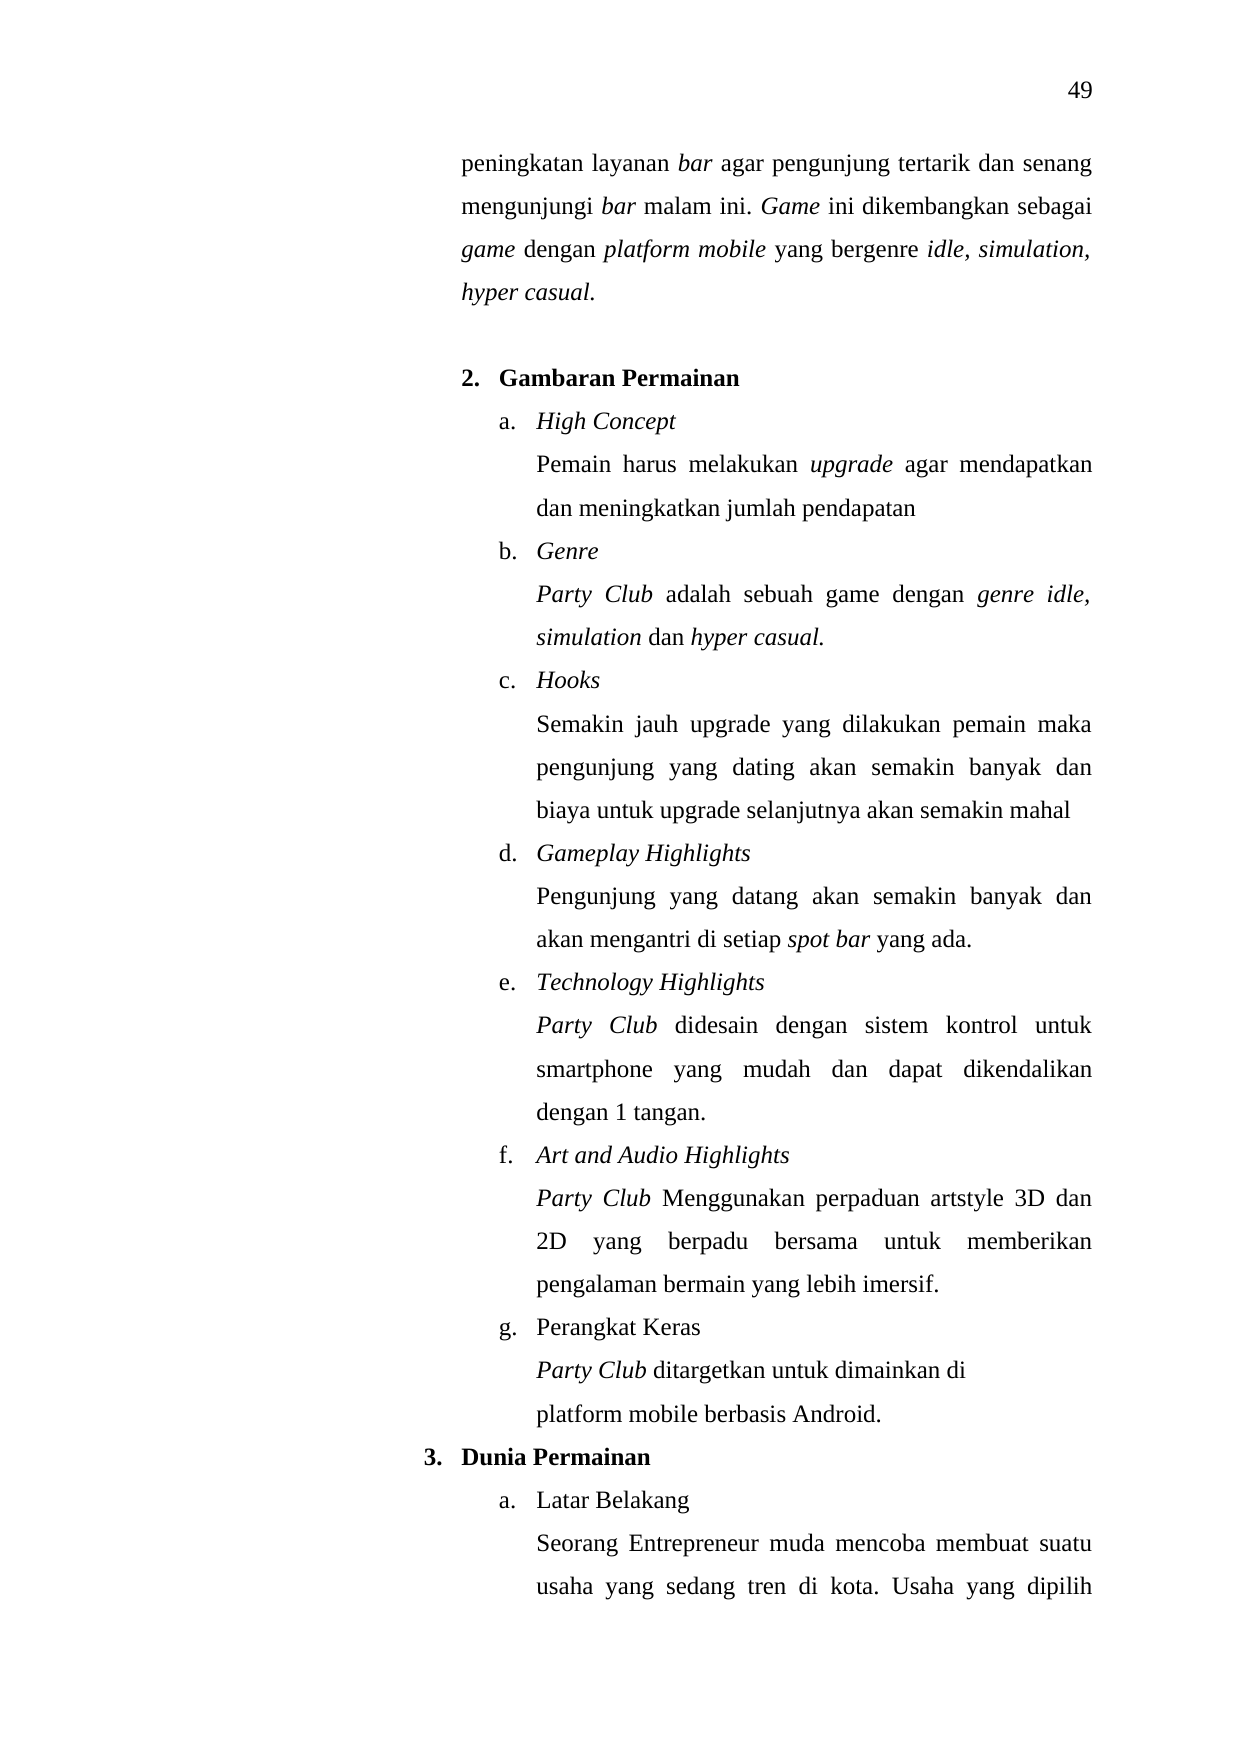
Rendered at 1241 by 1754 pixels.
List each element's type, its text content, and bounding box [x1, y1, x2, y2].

list Party Club ditargetkan untuk dimainkan di [536, 1356, 1092, 1384]
list Semakin jauh upgrade yang dilakukan pemain maka pengunjung yang dating akan semakin banyak dan biaya untuk upgrade selanjutnya akan semakin mahal [536, 709, 1092, 824]
list Pemain harus melakukan upgrade agar mendapatkan dan meningkatkan jumlah pendapatan [536, 449, 1092, 522]
list platform mobile berbasis Android. [536, 1399, 1092, 1427]
list High Concept [499, 406, 1092, 435]
list Gameplay Highlights [499, 838, 1092, 867]
list Perangkat Keras [499, 1312, 1092, 1341]
list Gambaran Permainan [461, 363, 1092, 392]
list Art and Audio Highlights [499, 1140, 1092, 1169]
list Latar Belakang [499, 1485, 1092, 1514]
list Technology Highlights [499, 967, 1092, 996]
list Party Club Menggunakan perpaduan artstyle 3D dan 2D yang berpadu bersama untuk memberikan pengalaman bermain yang lebih imersif. [536, 1183, 1092, 1298]
list Party Club didesain dengan sistem kontrol untuk smartphone yang mudah dan dapat dikendalikan dengan 1 tangan. [536, 1011, 1092, 1126]
list Pengunjung yang datang akan semakin banyak dan akan mengantri di setiap spot bar yang ada. [536, 881, 1092, 953]
list Genre [499, 536, 1092, 565]
list Hooks [499, 666, 1092, 694]
list Party Club adalah sebuah game dengan genre idle, simulation dan hyper casual. [536, 579, 1092, 651]
list Dunia Permainan [424, 1442, 1092, 1471]
